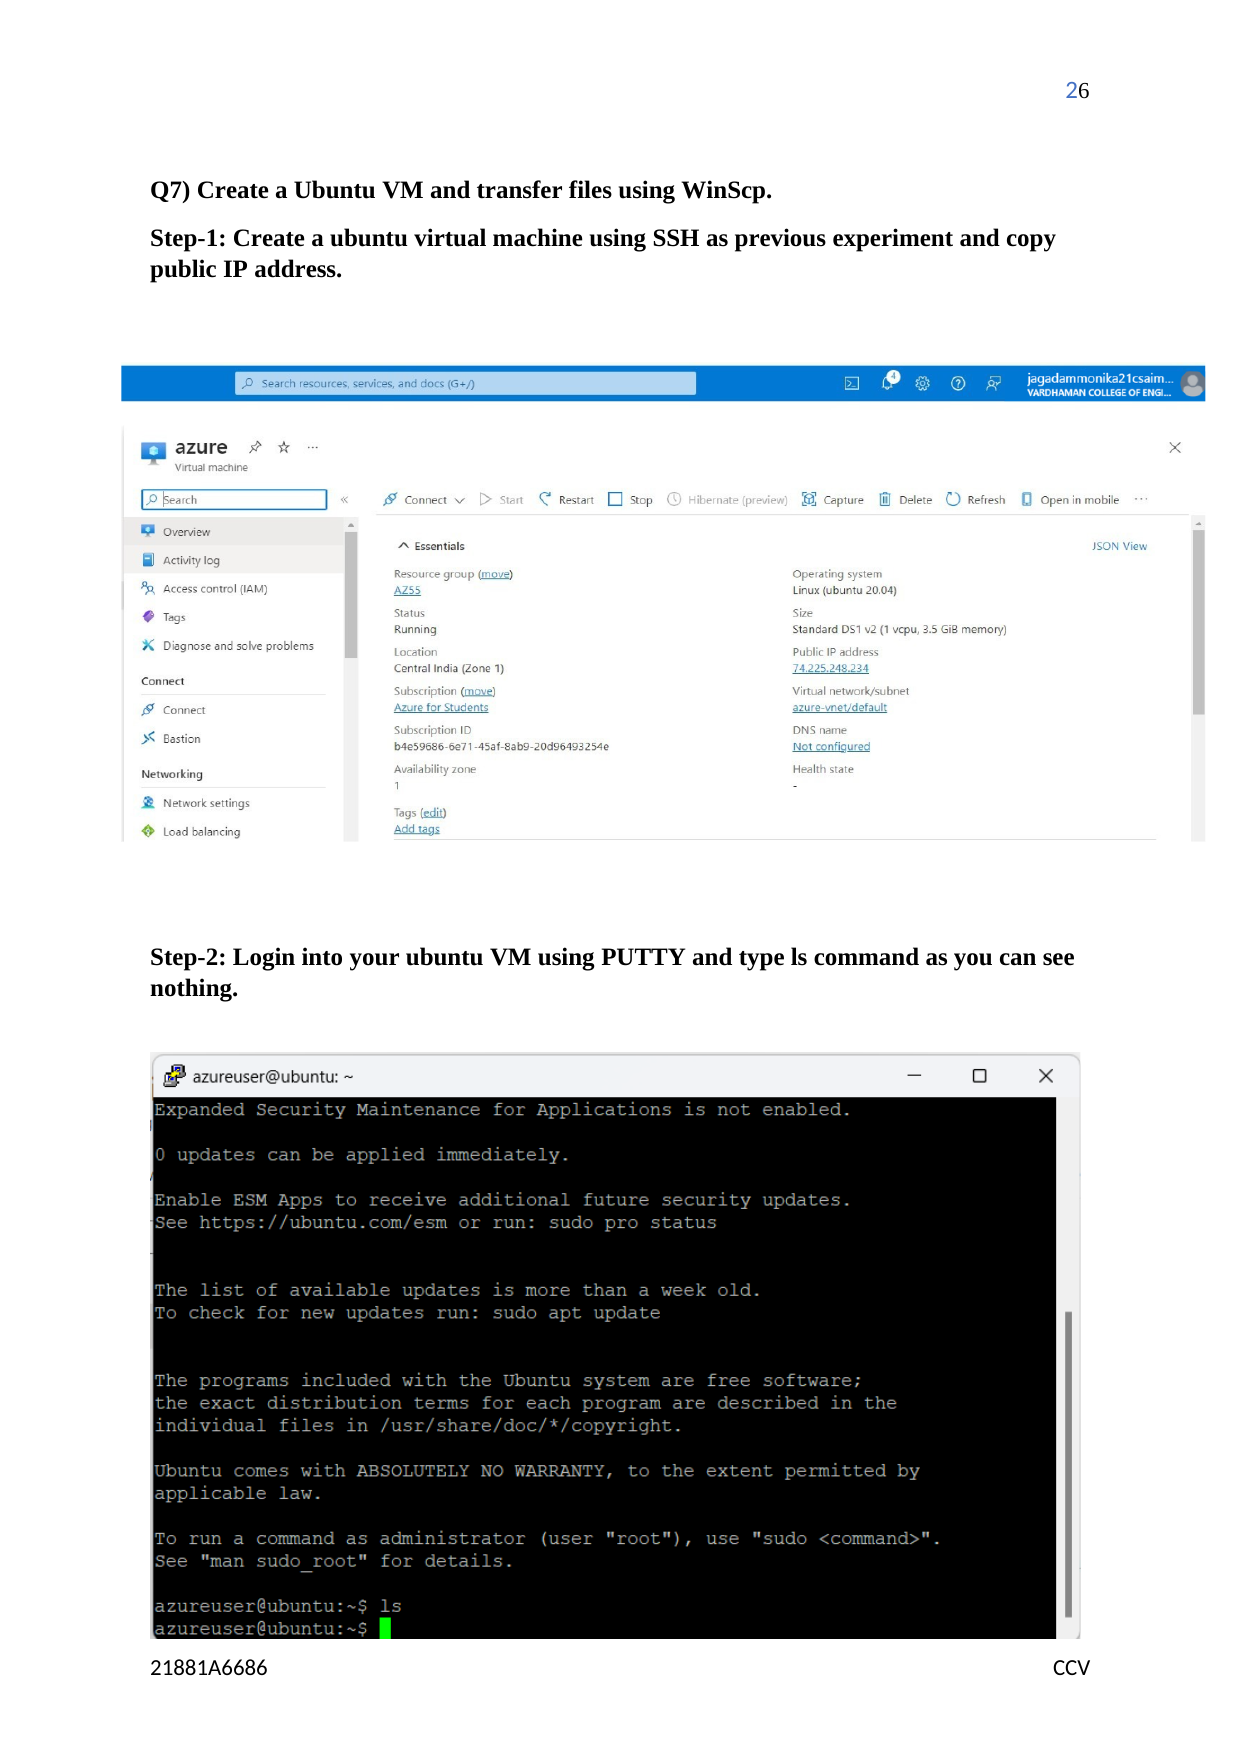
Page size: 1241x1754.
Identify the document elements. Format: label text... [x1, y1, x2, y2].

picture [120, 362, 1220, 875]
picture [150, 1052, 1081, 1639]
text Step-1: Create a ubuntu virtual machine using SSH as previous experiment and copy public IP address. [150, 223, 1080, 282]
text Step-2: Login into your ubuntu VM using PUTTY and type ls command as you can see nothing. [150, 942, 1080, 1002]
text Q7) Create a Ubuntu VM and transfer files using WinScp. [150, 175, 1219, 204]
